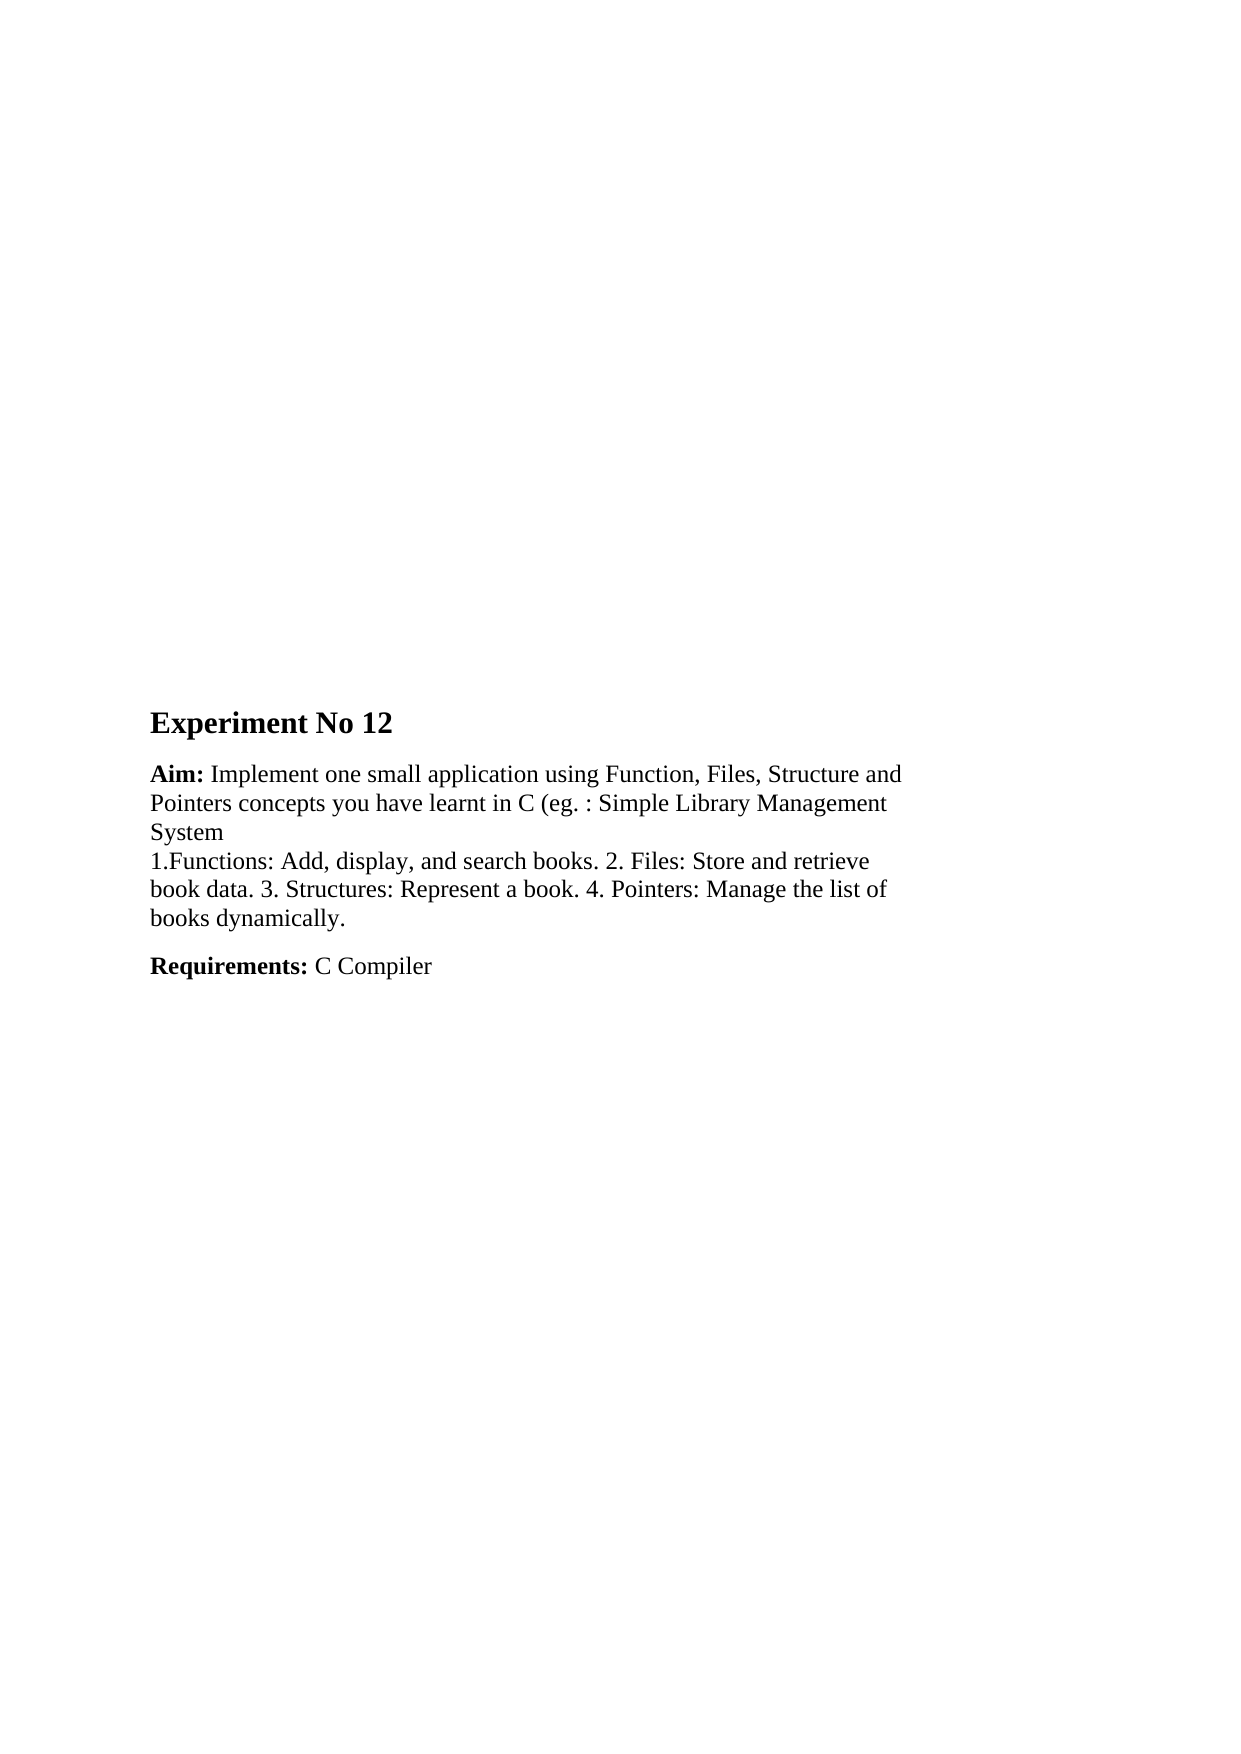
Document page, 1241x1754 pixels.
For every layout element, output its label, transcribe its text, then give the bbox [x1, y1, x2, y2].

text Aim: Implement one small application using Function, Files, Structure and [150, 759, 1090, 788]
text System [150, 817, 1090, 846]
text Experiment No 12 [150, 704, 1090, 740]
text Pointers concepts you have learnt in C (eg. : Simple Library Management [150, 788, 1090, 817]
text 1.Functions: Add, display, and search books. 2. Files: Store and retrieve [150, 846, 1090, 874]
text books dynamically. [150, 903, 1090, 932]
text book data. 3. Structures: Represent a book. 4. Pointers: Manage the list of [150, 874, 1090, 903]
text Requirements: C Compiler [150, 951, 1090, 980]
